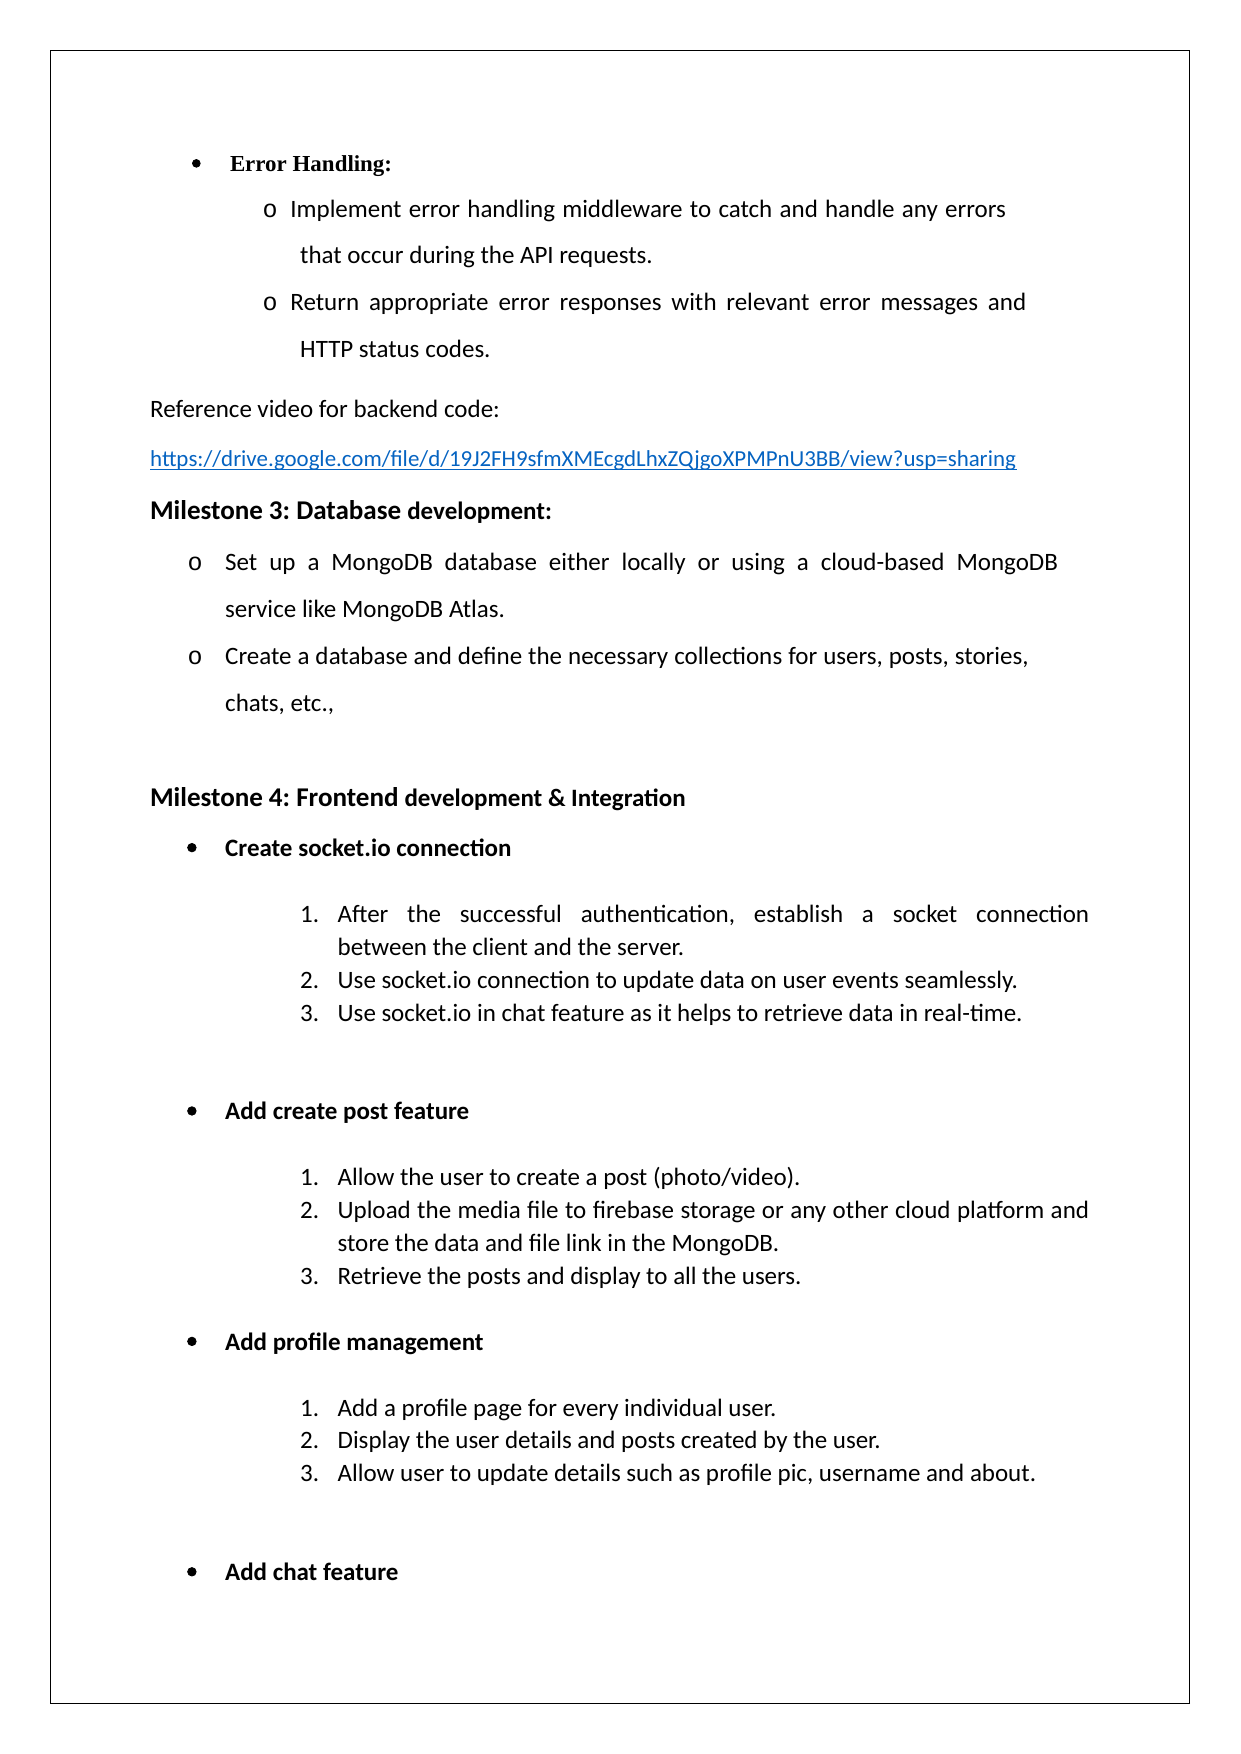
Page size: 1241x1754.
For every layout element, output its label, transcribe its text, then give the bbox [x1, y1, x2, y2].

list Set up a MongoDB database either locally or using a cloud-based MongoDB service like MongoDB Atlas. [187, 546, 1059, 623]
list Allow the user to create a post (photo/video). [300, 1161, 1090, 1192]
list Add a profile page for every individual user. [300, 1392, 1090, 1422]
list Return appropriate error responses with relevant error messages and HTTP status codes. [262, 286, 1027, 363]
list Implement error handling middleware to catch and handle any errors that occur during the API requests. [262, 193, 1006, 270]
list Retrieve the posts and display to all the users. [300, 1260, 1090, 1291]
text Reference video for backend code: [150, 393, 1090, 423]
text Milestone 3: Database development: [150, 493, 1090, 526]
list Allow user to update details such as profile pic, username and about. [300, 1457, 1090, 1488]
list Display the user details and posts created by the user. [300, 1424, 1090, 1455]
text Milestone 4: Frontend development & Integration [150, 780, 1090, 813]
list Use socket.io in chat feature as it helps to retrieve data in real-time. [300, 997, 1090, 1027]
list Add create post feature [187, 1095, 1090, 1126]
list Add profile management [187, 1326, 1090, 1356]
list Create socket.io connection [187, 832, 1090, 863]
text https://drive.google.com/file/d/19J2FH9sfmXMEcgdLhxZQjgoXPMPnU3BB/view?usp=sharing [150, 444, 1090, 472]
subtitle Error Handling: [192, 150, 1090, 176]
list After the successful authentication, establish a socket connection between the client and the server. [300, 898, 1090, 961]
list Use socket.io connection to update data on user events seamlessly. [300, 964, 1090, 994]
list Upload the media file to firebase storage or any other cloud platform and store the data and file link in the MongoDB. [300, 1194, 1090, 1258]
list Create a database and define the necessary collections for users, posts, stories, chats, etc., [187, 641, 1029, 717]
list Add chat feature [187, 1556, 1090, 1587]
